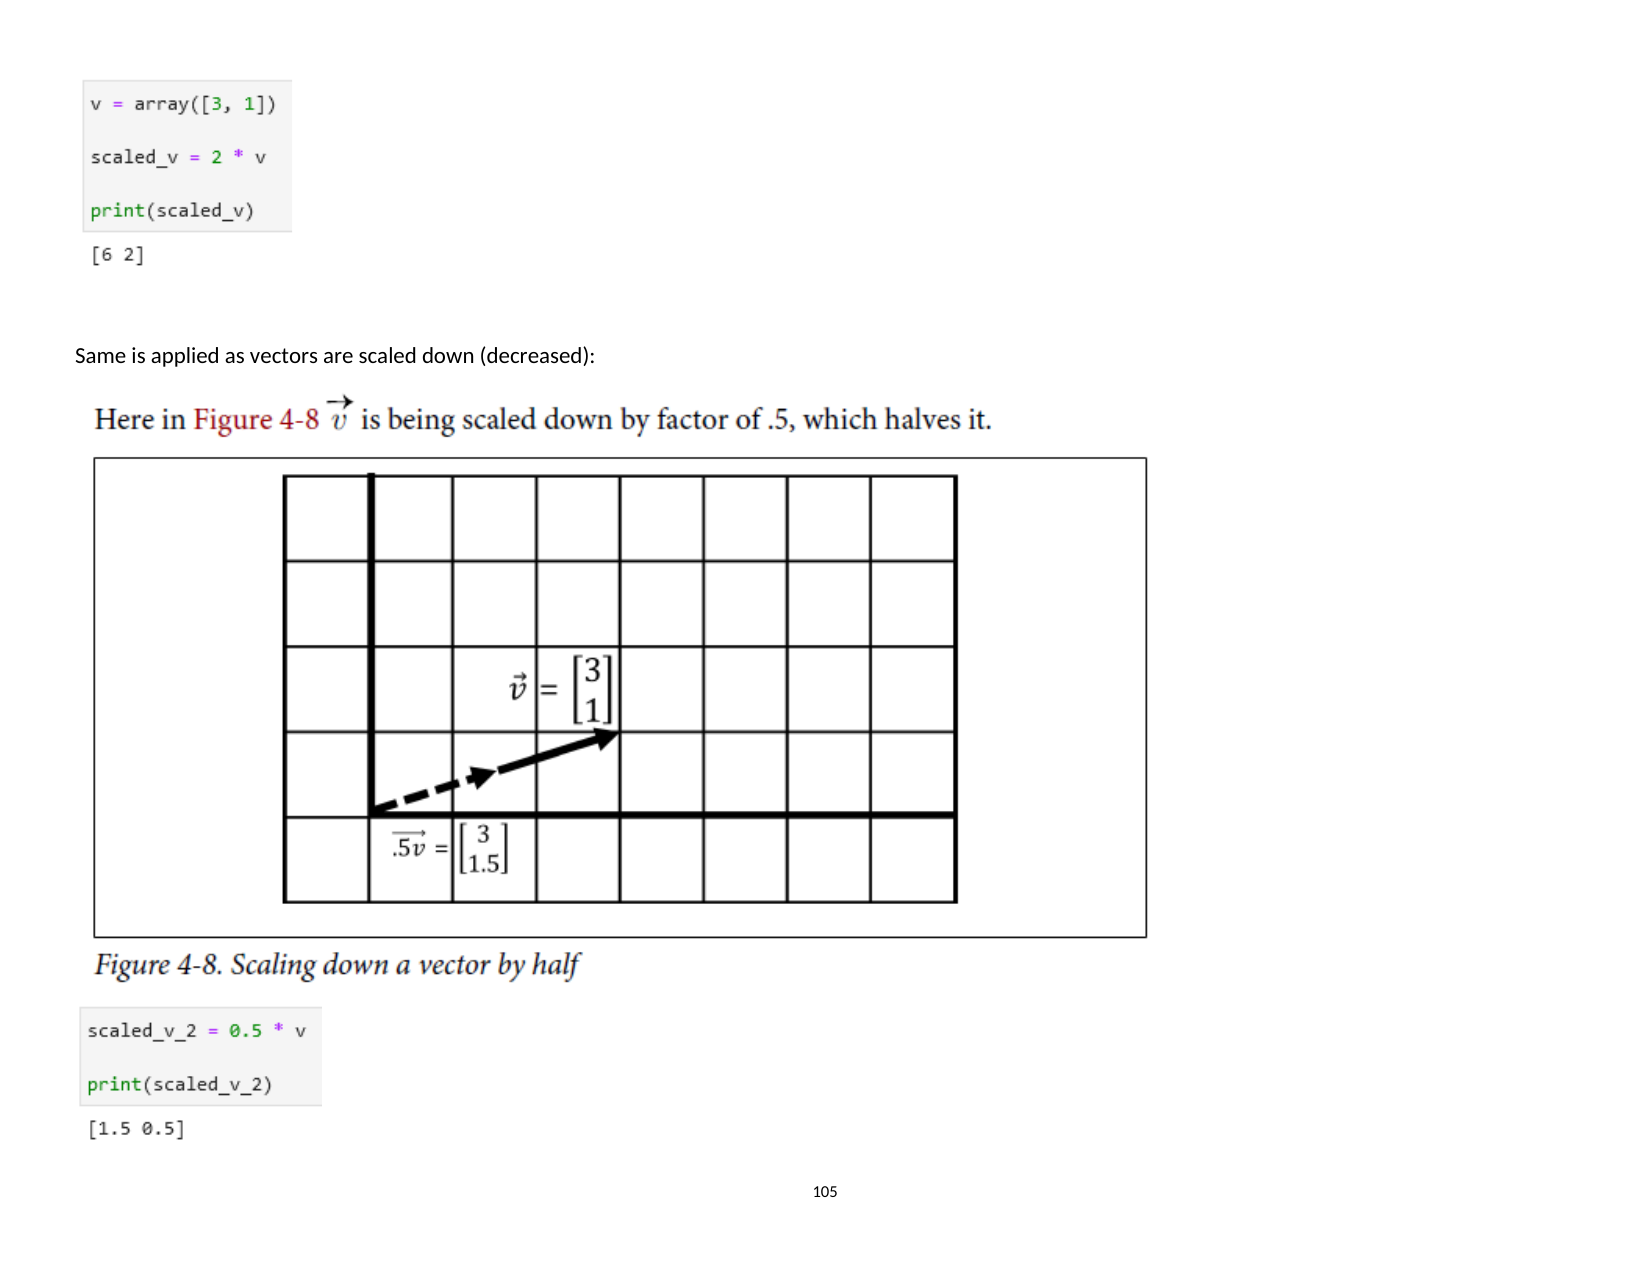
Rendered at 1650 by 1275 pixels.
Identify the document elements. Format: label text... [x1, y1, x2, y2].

picture [75, 387, 1163, 987]
picture [75, 75, 293, 275]
text Same is applied as vectors are scaled down (decreased): [75, 341, 1575, 369]
picture [75, 1005, 322, 1146]
